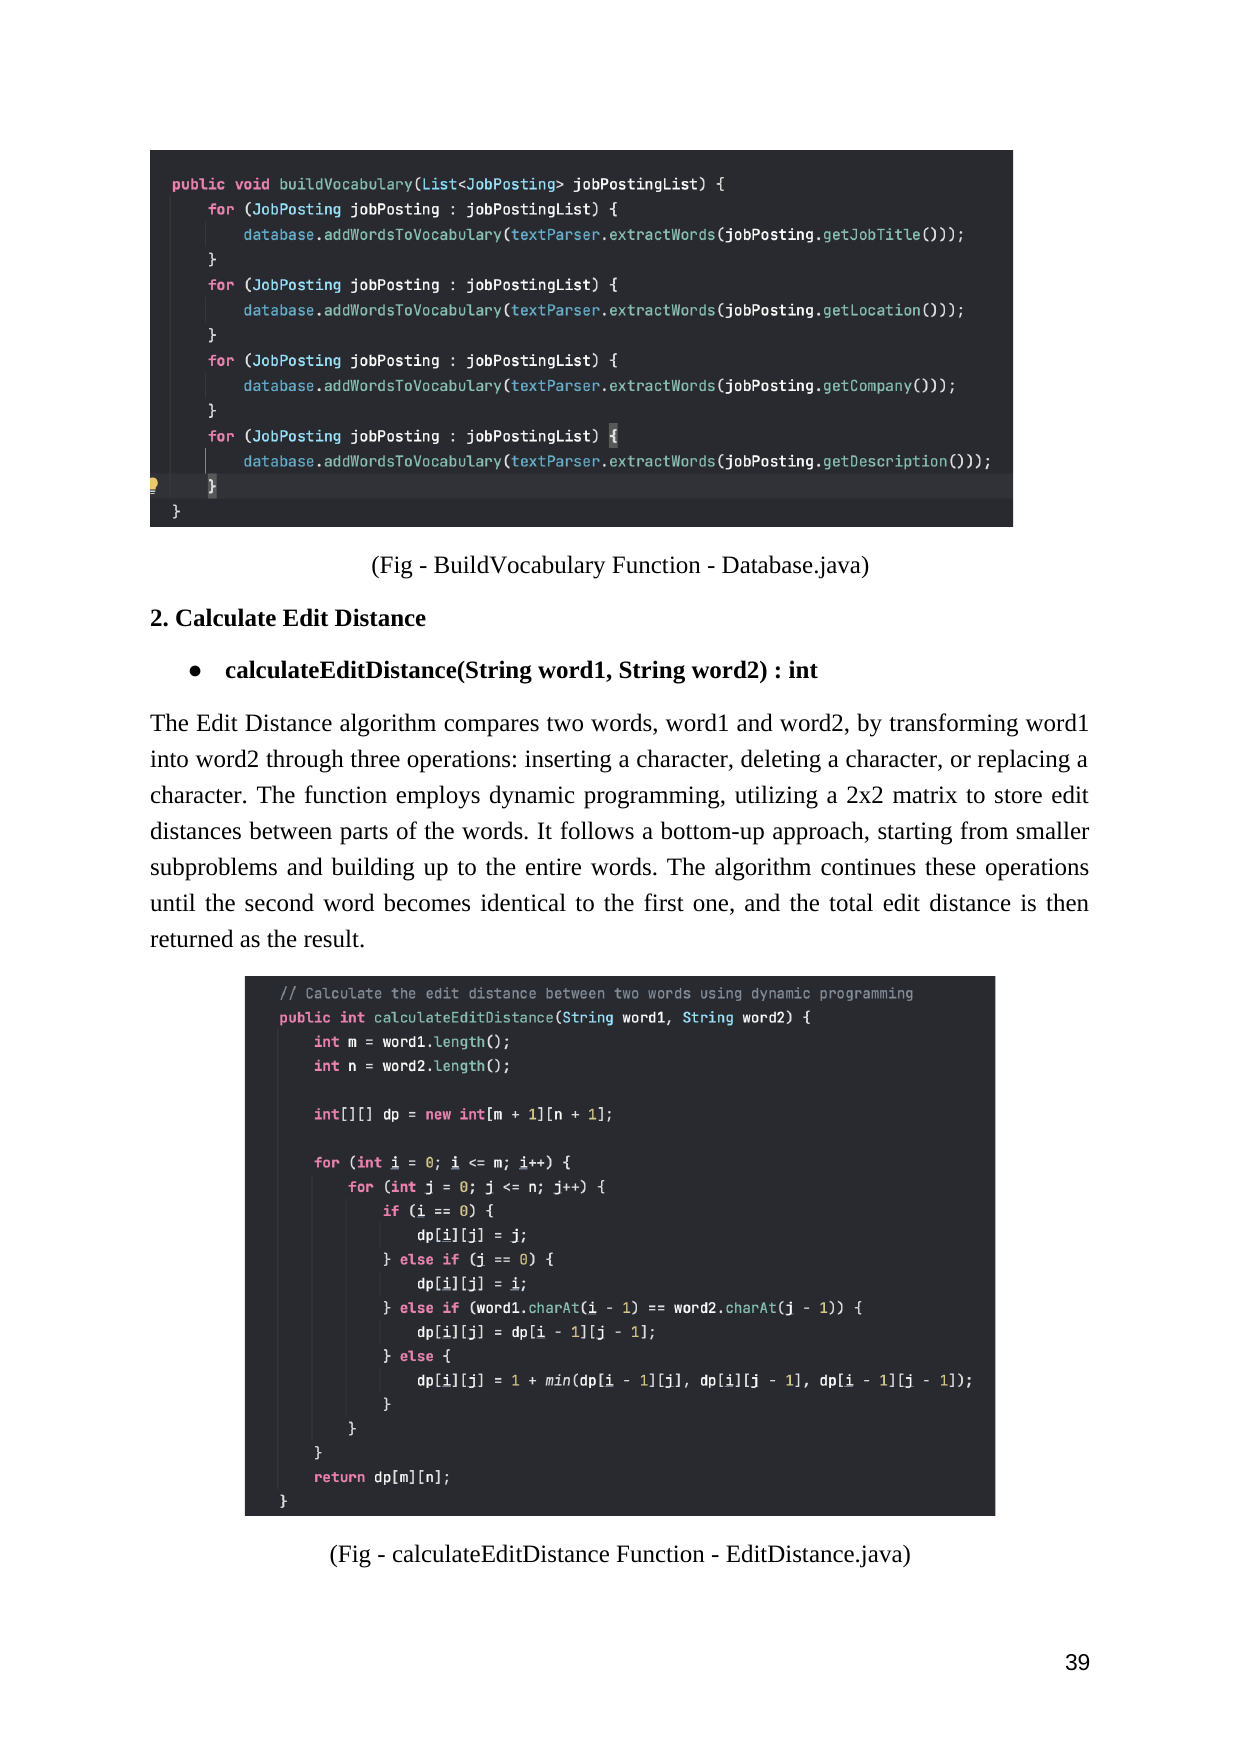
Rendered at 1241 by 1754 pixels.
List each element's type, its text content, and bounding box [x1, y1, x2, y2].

text The Edit Distance algorithm compares two words, word1 and word2, by transforming word1 into word2 through three operations: inserting a character, deleting a character, or replacing a character. The function employs dynamic programming, utilizing a 2x2 matrix to store edit distances between parts of the words. It follows a bottom-up approach, starting from smaller subproblems and building up to the entire words. The algorithm continues these operations until the second word becomes identical to the first one, and the total edit distance is then returned as the result. [150, 708, 1090, 952]
text (Fig - calculateEditDistance Function - EditDistance.java) [150, 1539, 1090, 1568]
picture [150, 150, 1014, 527]
text 2. Calculate Edit Distance [150, 603, 1090, 632]
list calculateEditDistance(String word1, String word2) : int [187, 656, 1090, 684]
text (Fig - BuildVocabulary Function - Database.java) [150, 550, 1090, 579]
picture [244, 976, 996, 1516]
